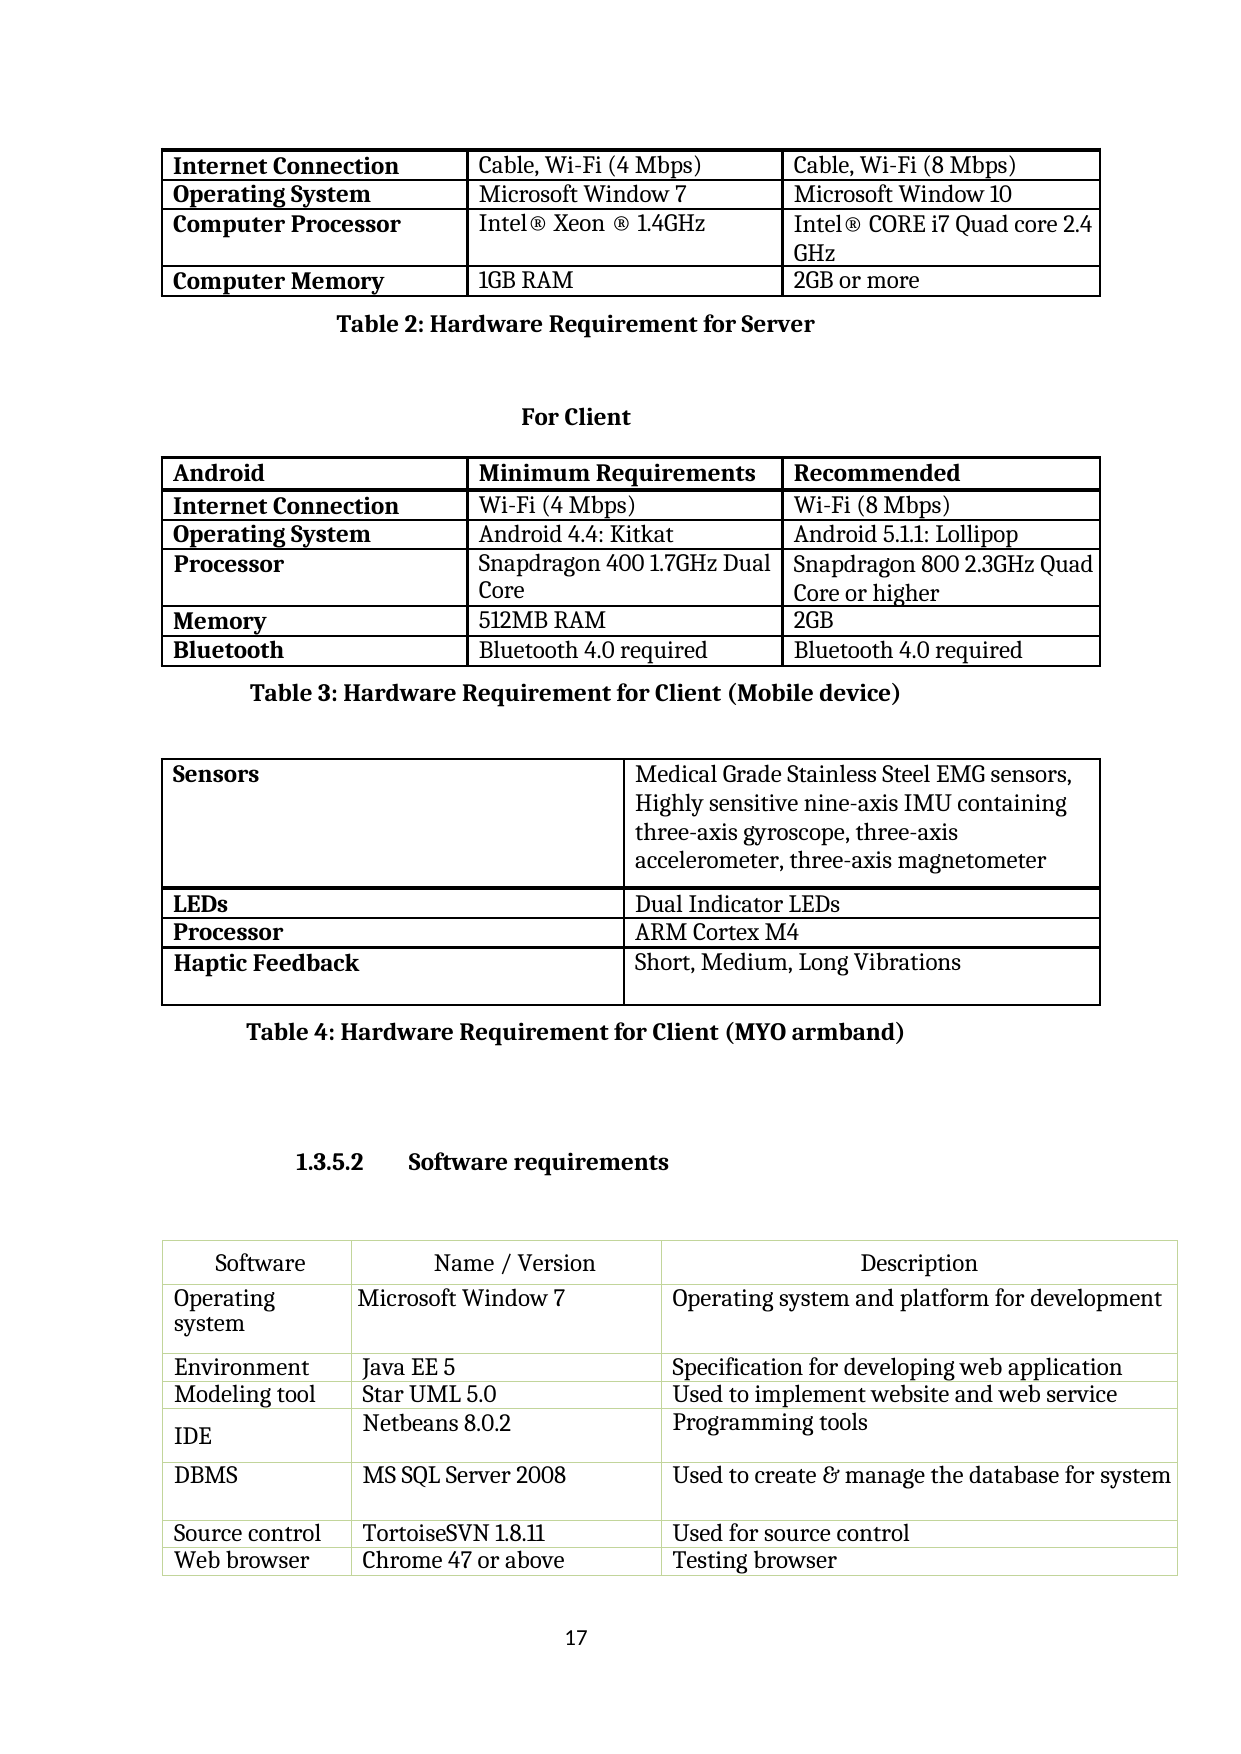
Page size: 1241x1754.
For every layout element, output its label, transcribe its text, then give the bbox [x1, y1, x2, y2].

table_cell Used to create & manage the database for system [662, 1463, 1177, 1520]
table_cell Testing browser [662, 1548, 1177, 1574]
table_cell IDE [163, 1409, 351, 1462]
table_cell Used to implement website and web service [662, 1382, 1177, 1408]
table_cell MS SQL Server 2008 [352, 1463, 661, 1520]
table_cell 2GB [784, 607, 1099, 635]
table_cell Netbeans 8.0.2 [352, 1409, 661, 1462]
table_cell Used for source control [662, 1521, 1177, 1547]
table_header Medical Grade Stainless Steel EMG sensors, Highly sensitive nine-axis IMU containing three-axis gyroscope, three-axis accelerometer, three-axis magnetometer [625, 760, 1099, 886]
table_cell Memory [163, 607, 466, 635]
table_cell 512MB RAM [469, 607, 781, 635]
table_cell Modeling tool [163, 1382, 351, 1408]
table_cell Chrome 47 or above [352, 1548, 661, 1574]
list Table 4: Hardware Requirement for Client (MYO armband) [118, 1018, 1033, 1047]
table_cell Web browser [163, 1548, 351, 1574]
table_cell Computer Memory [163, 267, 466, 295]
table_cell Specification for developing web application [662, 1354, 1177, 1381]
table_cell 2GB or more [784, 267, 1099, 295]
table_cell Internet Connection [163, 492, 466, 518]
table_header Name / Version [352, 1241, 661, 1284]
table_cell Haptic Feedback [163, 949, 623, 1003]
table_cell Operating system and platform for development [662, 1285, 1177, 1353]
table_header Sensors [163, 760, 623, 886]
table_cell DBMS [163, 1463, 351, 1520]
table_header Android [163, 459, 466, 488]
table_cell Cable, Wi-Fi (4 Mbps) [469, 152, 781, 178]
table_cell Java EE 5 [352, 1354, 661, 1381]
table_cell Snapdragon 400 1.7GHz Dual Core [469, 550, 781, 605]
table_cell Wi-Fi (8 Mbps) [784, 492, 1099, 518]
table_cell Microsoft Window 7 [469, 181, 781, 208]
text For Client [118, 403, 1033, 431]
table_cell Bluetooth 4.0 required [469, 637, 781, 665]
table_header Software [163, 1241, 351, 1284]
table_cell Operating system [163, 1285, 351, 1353]
table_cell Dual Indicator LEDs [625, 890, 1099, 917]
table_cell Snapdragon 800 2.3GHz Quad Core or higher [784, 550, 1099, 605]
table_cell LEDs [163, 890, 623, 917]
table_cell Microsoft Window 10 [784, 181, 1099, 208]
table_cell Processor [163, 550, 466, 605]
table_cell Android 4.4: Kitkat [469, 521, 781, 548]
subtitle Software requirements [296, 1148, 1033, 1176]
list Table 3: Hardware Requirement for Client (Mobile device) [118, 679, 1033, 708]
table_cell Cable, Wi-Fi (8 Mbps) [784, 152, 1099, 178]
table_cell Intel® Xeon ® 1.4GHz [469, 210, 781, 265]
list Table 2: Hardware Requirement for Server [118, 309, 1033, 338]
table_cell ARM Cortex M4 [625, 919, 1099, 946]
table_cell Star UML 5.0 [352, 1382, 661, 1408]
table_cell Wi-Fi (4 Mbps) [469, 492, 781, 518]
table_cell Internet Connection [163, 152, 466, 178]
table_cell Bluetooth 4.0 required [784, 637, 1099, 665]
table_cell Environment [163, 1354, 351, 1381]
table_cell Android 5.1.1: Lollipop [784, 521, 1099, 548]
table_header Minimum Requirements [469, 459, 781, 488]
table_cell Computer Processor [163, 210, 466, 265]
table_cell Intel® CORE i7 Quad core 2.4 GHz [784, 210, 1099, 265]
table_cell Operating System [163, 181, 466, 208]
table_cell Source control [163, 1521, 351, 1547]
table_cell Programming tools [662, 1409, 1177, 1462]
table_cell Processor [163, 919, 623, 946]
table_cell Short, Medium, Long Vibrations [625, 949, 1099, 1003]
table_cell 1GB RAM [469, 267, 781, 295]
table_header Description [662, 1241, 1177, 1284]
table_header Recommended [784, 459, 1099, 488]
table_cell Microsoft Window 7 [352, 1285, 661, 1353]
table_cell Operating System [163, 521, 466, 548]
table_cell TortoiseSVN 1.8.11 [352, 1521, 661, 1547]
table_cell Bluetooth [163, 637, 466, 665]
